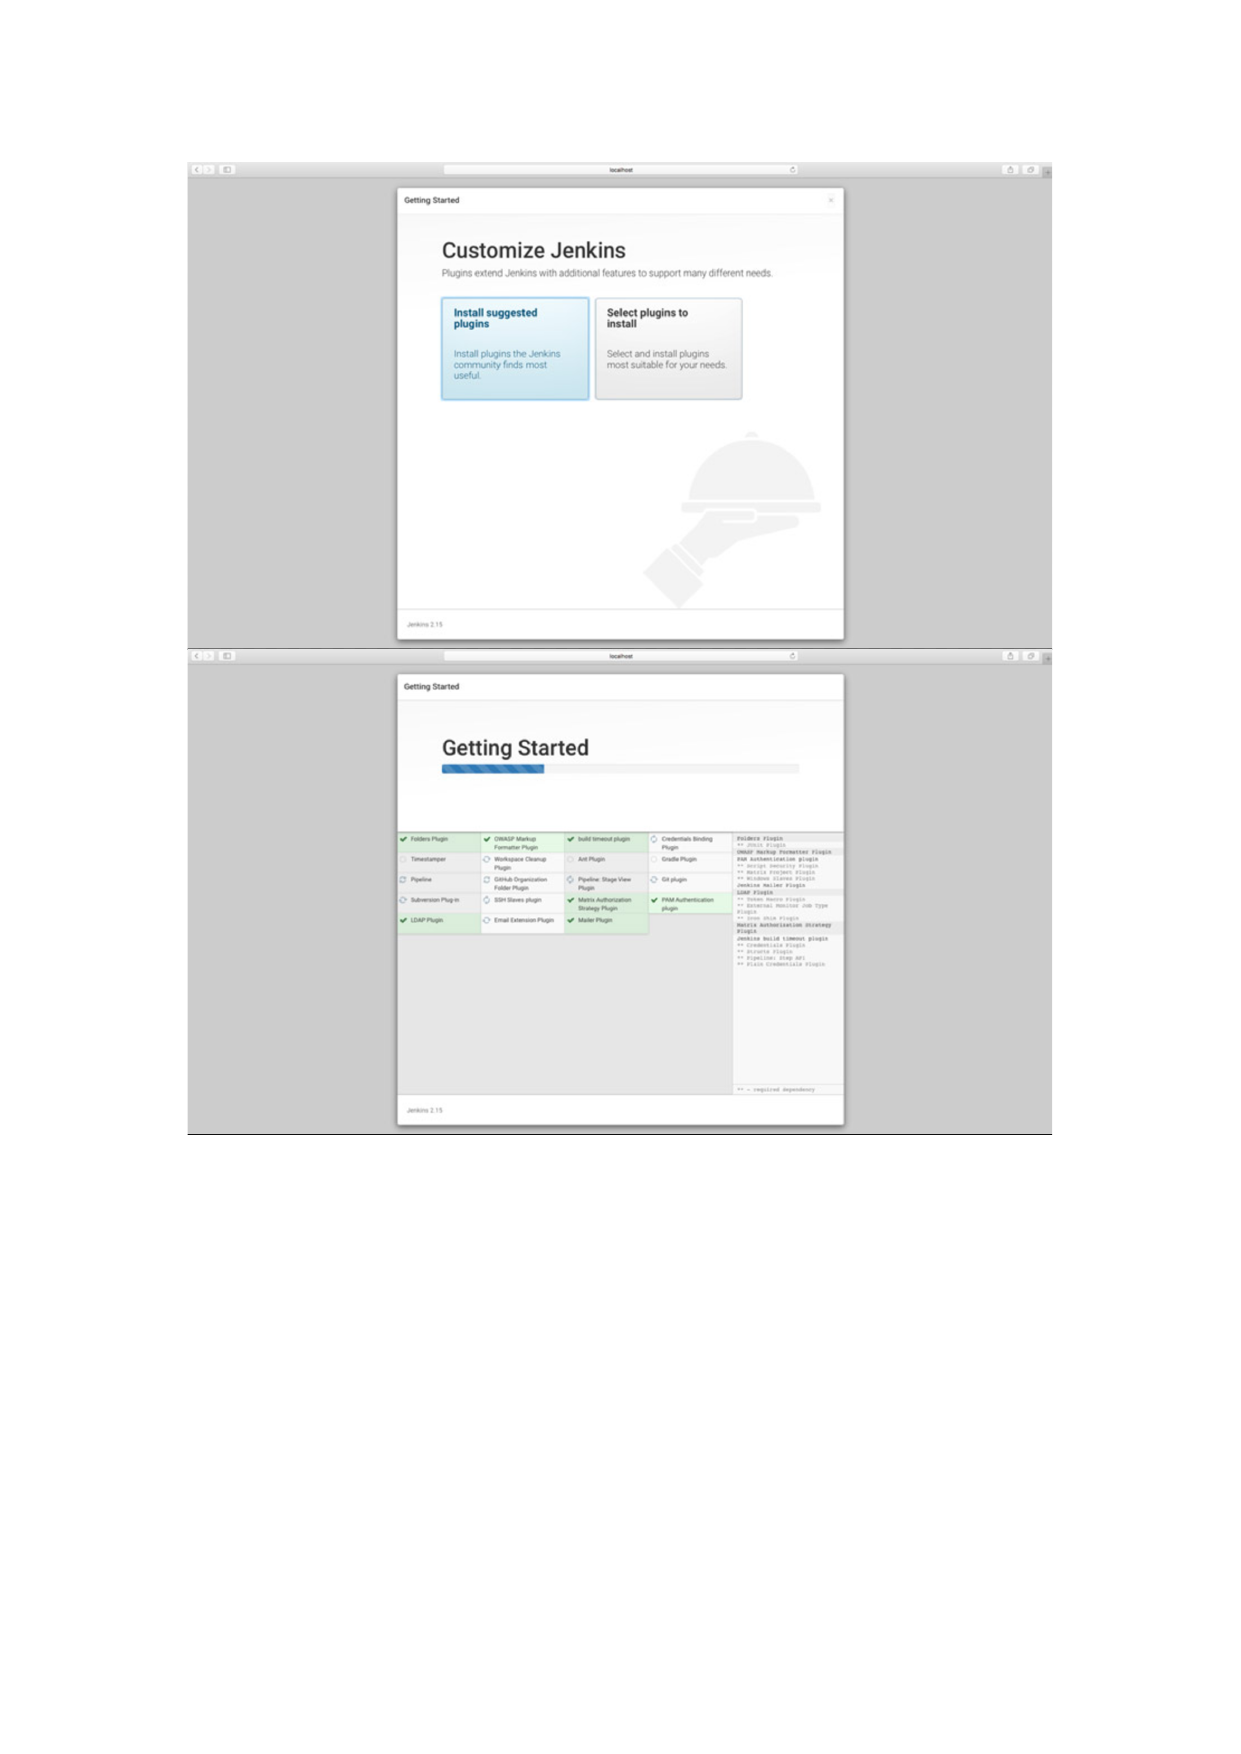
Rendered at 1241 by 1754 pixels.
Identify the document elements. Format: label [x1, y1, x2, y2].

picture [187, 162, 1053, 1135]
